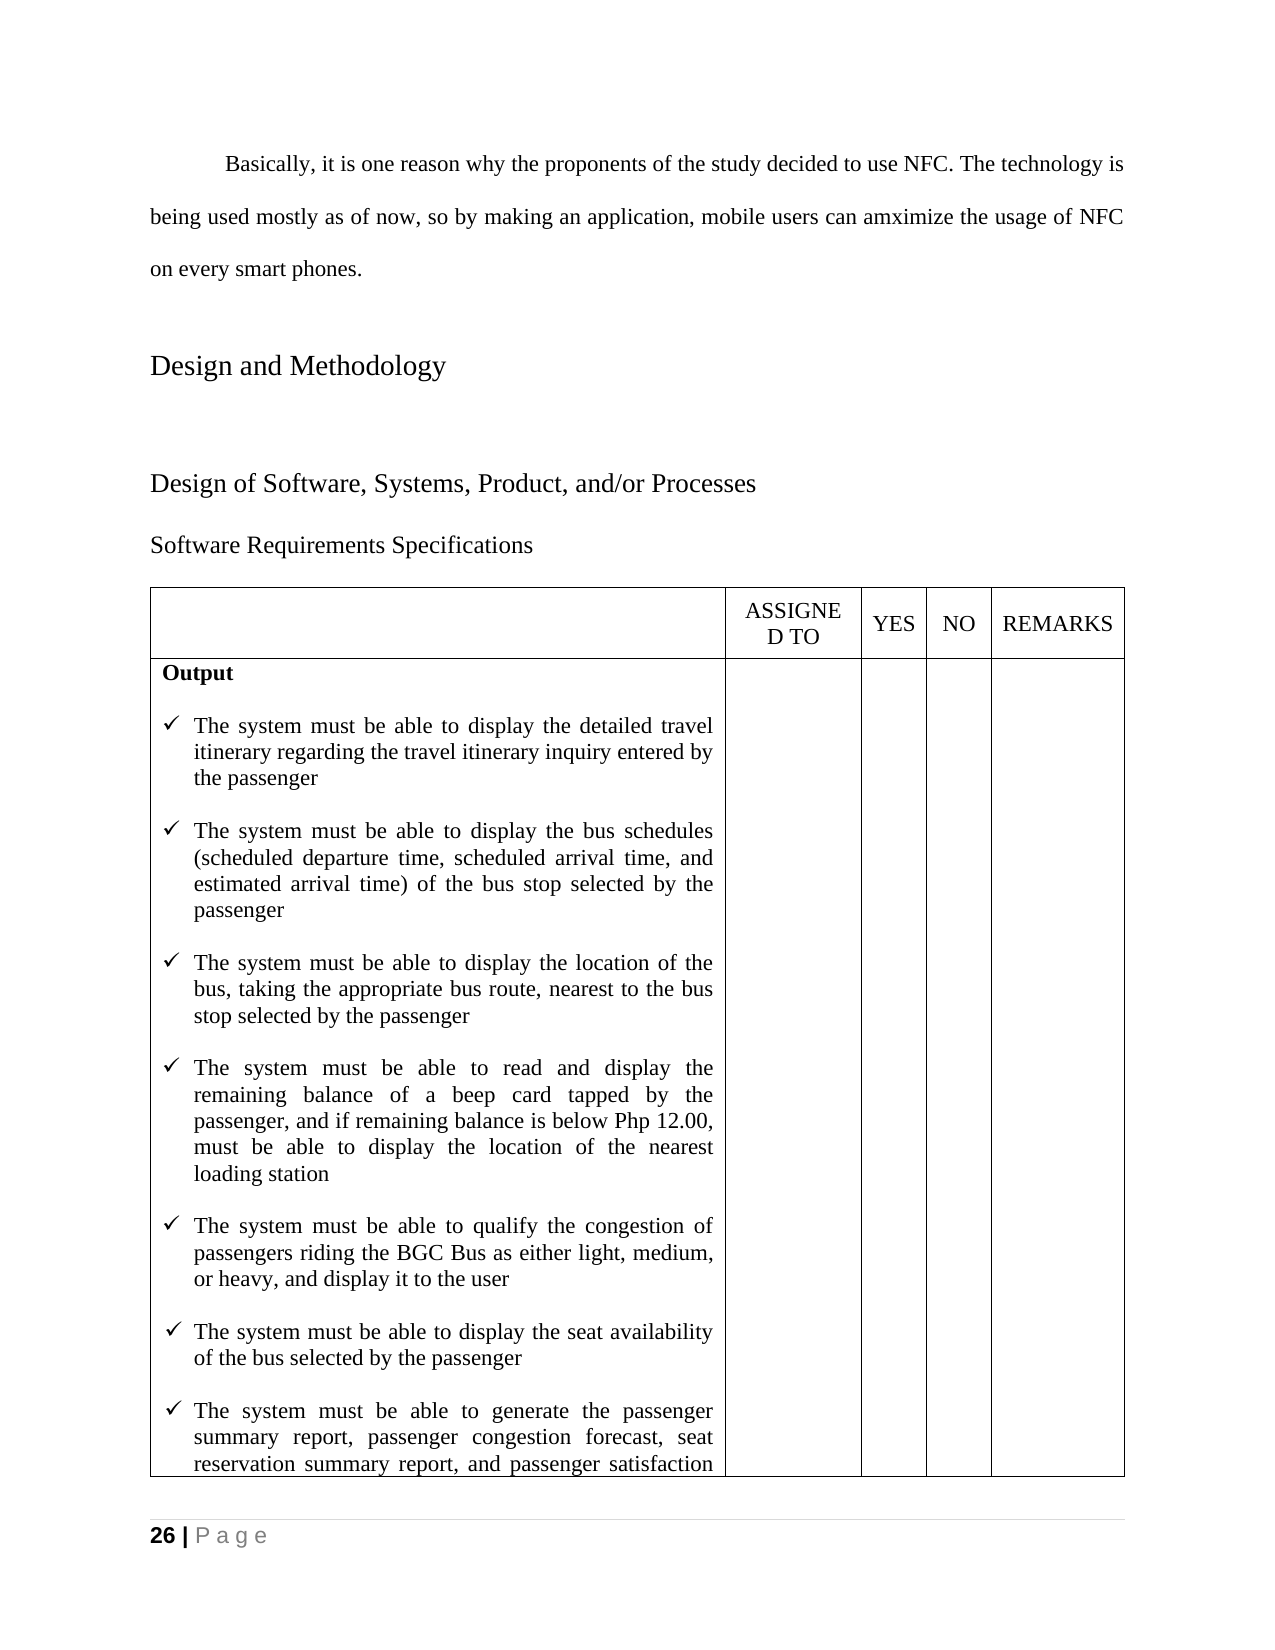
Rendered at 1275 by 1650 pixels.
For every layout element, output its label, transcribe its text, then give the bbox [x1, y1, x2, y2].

text Basically, it is one reason why the proponents of the study decided to use NFC. The technology is being used mostly as of now, so by making an application, mobile users can amximize the usage of NFC on every smart phones. [150, 150, 1125, 282]
